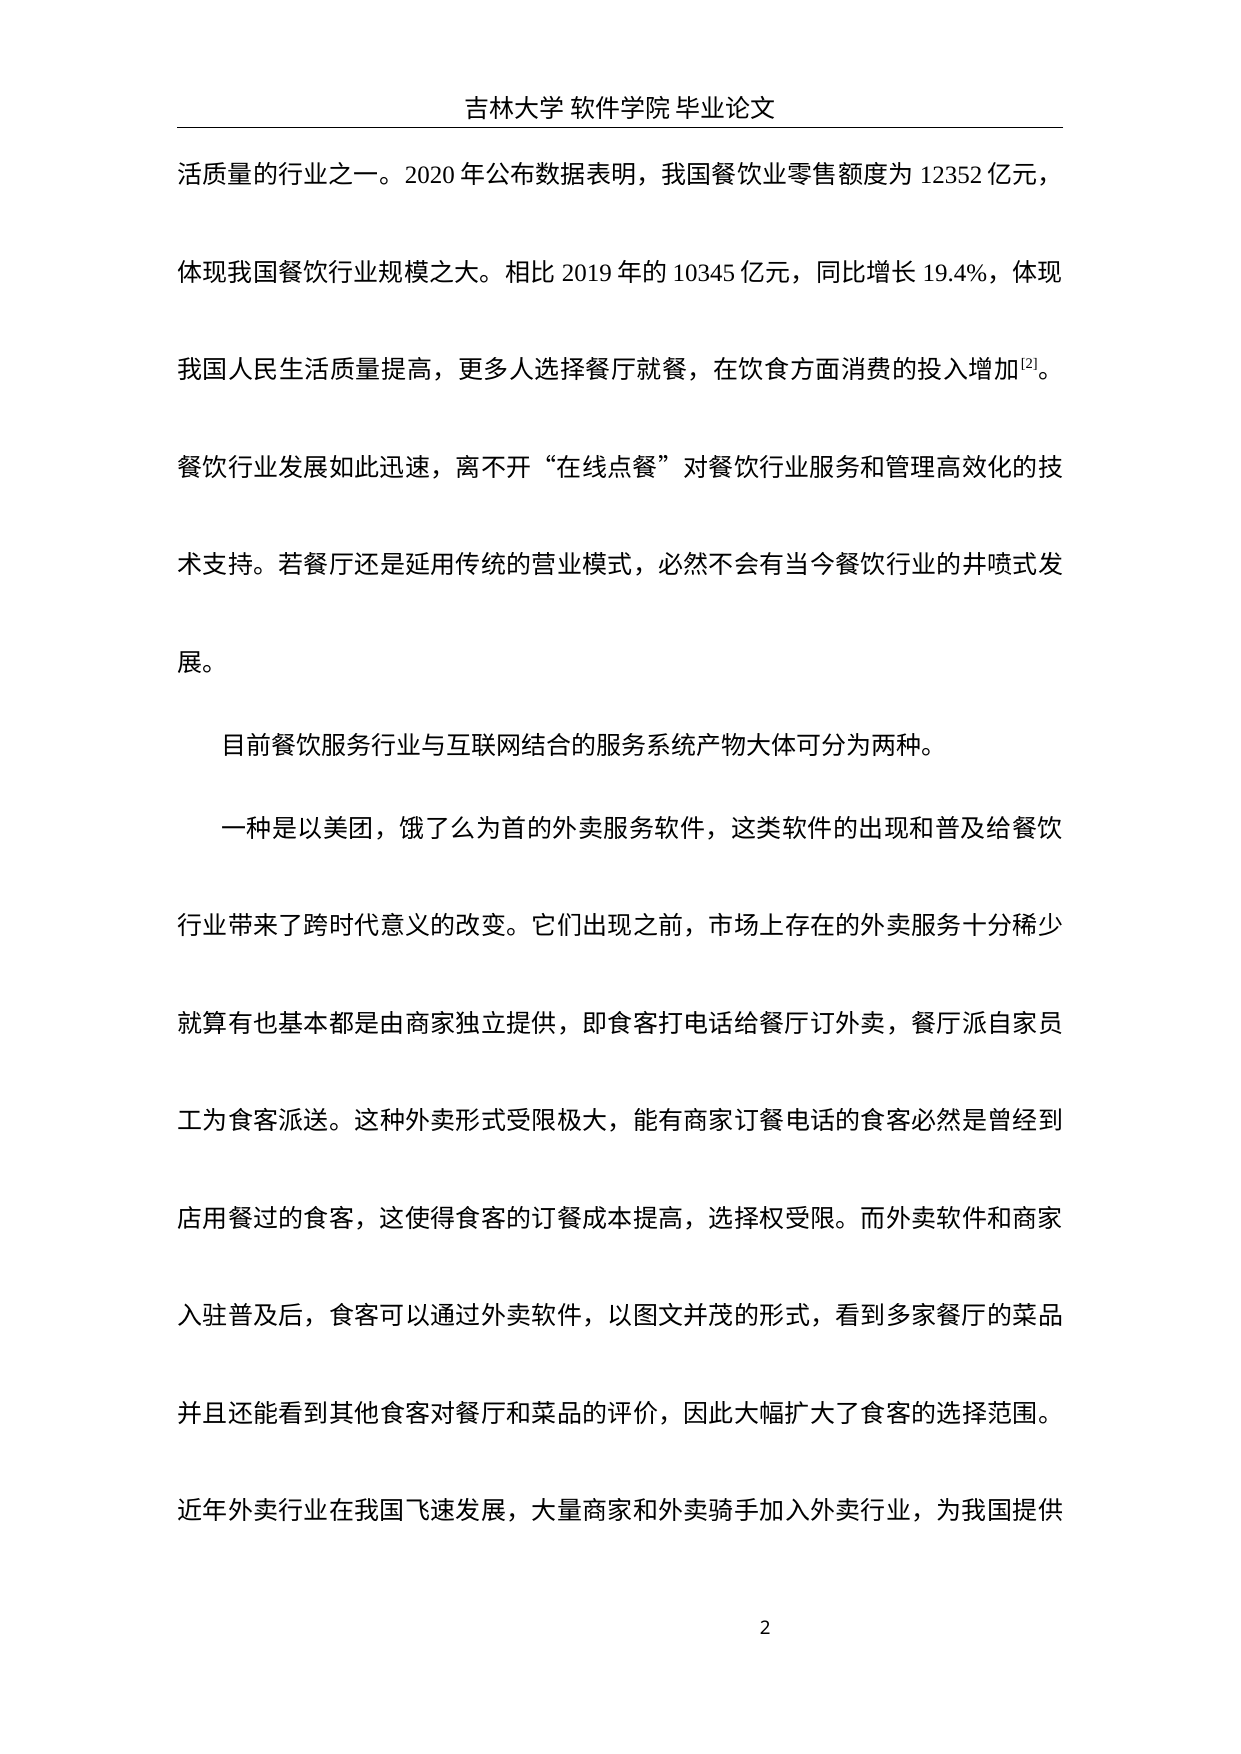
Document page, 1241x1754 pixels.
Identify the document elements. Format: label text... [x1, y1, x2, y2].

text 目前餐饮服务行业与互联网结合的服务系统产物大体可分为两种。 [177, 711, 1063, 776]
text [177, 140, 1063, 693]
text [177, 794, 1063, 1541]
